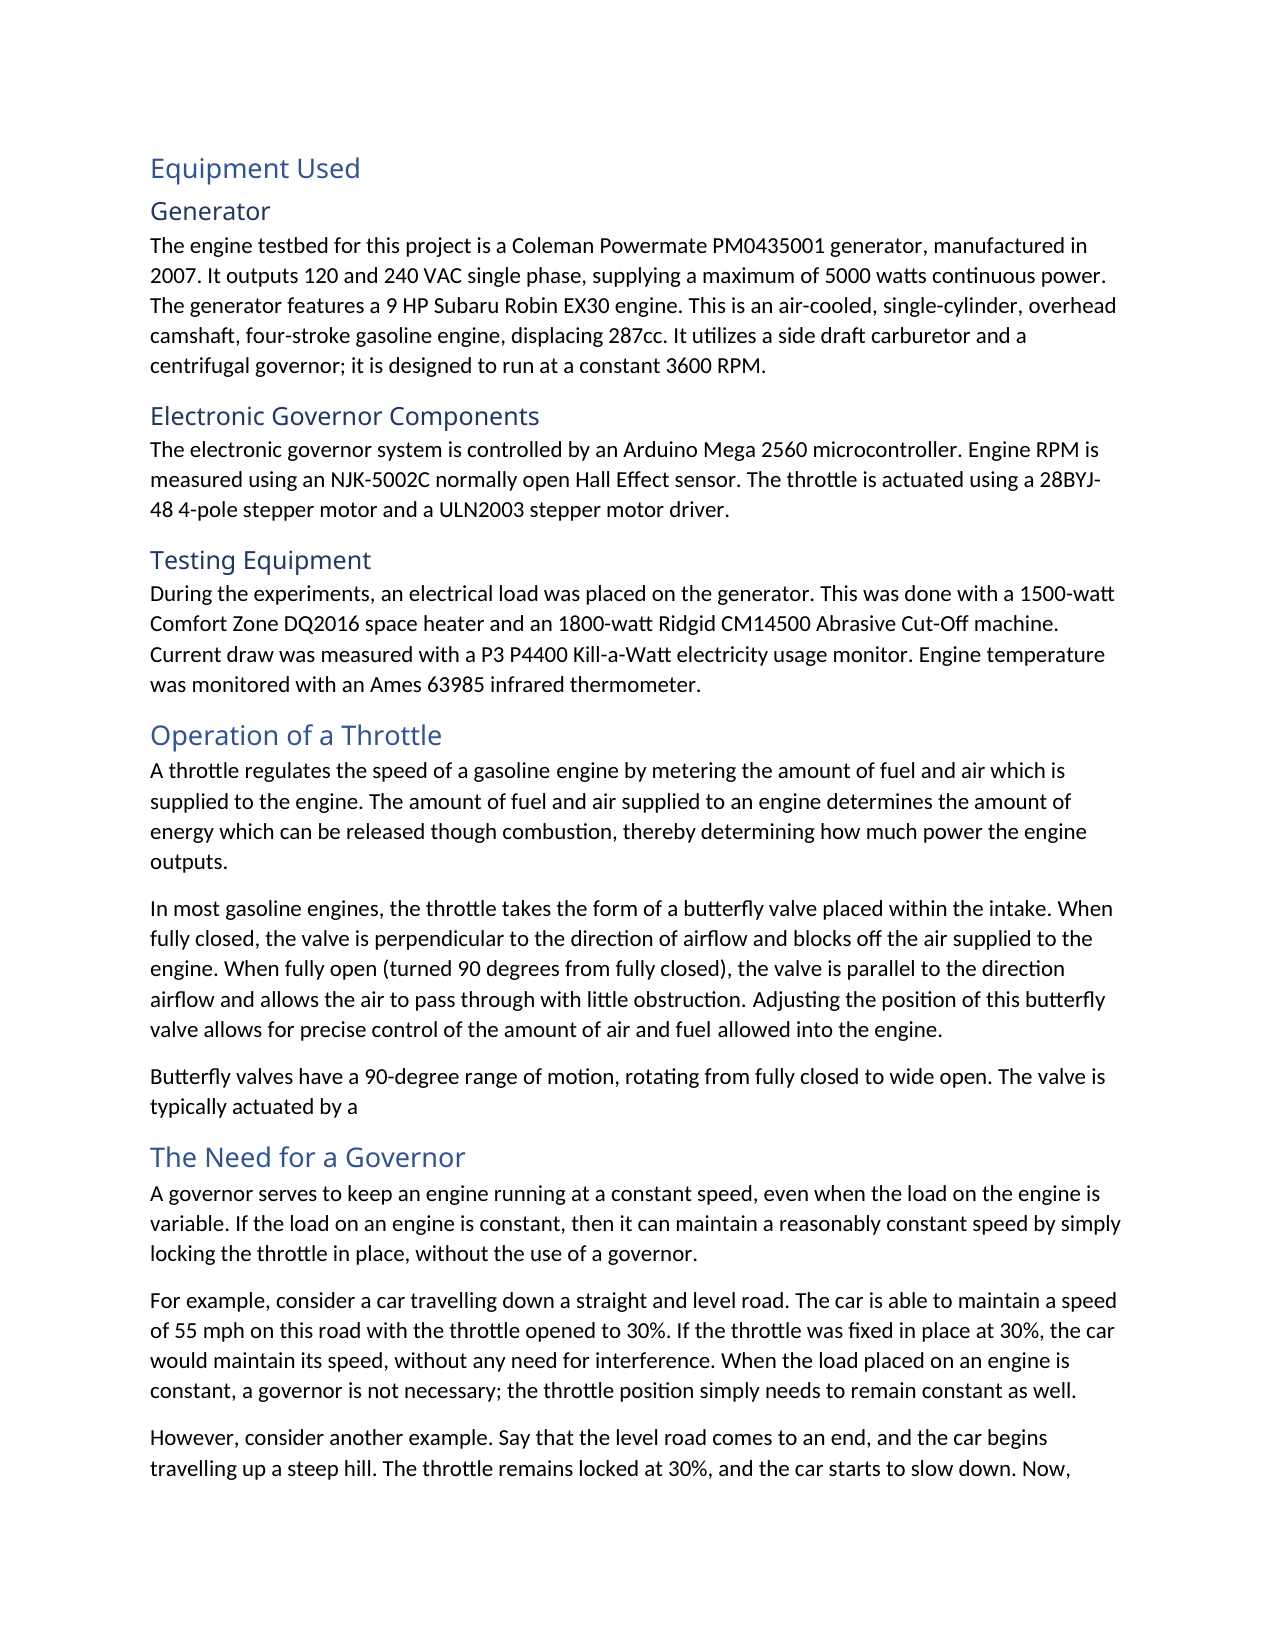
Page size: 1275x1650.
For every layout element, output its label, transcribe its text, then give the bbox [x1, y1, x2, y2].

subtitle Generator [150, 194, 1125, 228]
subtitle Electronic Governor Components [150, 398, 1125, 432]
subtitle The Need for a Governor [150, 1139, 1125, 1176]
text For example, consider a car travelling down a straight and level road. The car is able to maintain a speed of 55 mph on this road with the throttle opened to 30%. If the throttle was fixed in place at 30%, the car would maintain its speed, without any need for interference. When the load placed on an engine is constant, a governor is not necessary; the throttle position simply needs to remain constant as well. [150, 1286, 1125, 1404]
subtitle Testing Equipment [150, 542, 1125, 577]
text The electronic governor system is controlled by an Arduino Mega 2560 microcontroller. Engine RPM is measured using an NJK-5002C normally open Hall Effect sensor. The throttle is actuated using a 28BYJ-48 4-pole stepper motor and a ULN2003 stepper motor driver. [150, 435, 1125, 524]
text A throttle regulates the speed of a gasoline engine by metering the amount of fuel and air which is supplied to the engine. The amount of fuel and air supplied to an engine determines the amount of energy which can be released though combustion, thereby determining how much power the engine outputs. [150, 757, 1125, 875]
subtitle Equipment Used [150, 150, 1125, 187]
text Butterfly valves have a 90-degree range of motion, rotating from fully closed to wide open. The valve is typically actuated by a [150, 1062, 1125, 1120]
text In most gasoline engines, the throttle takes the form of a butterfly valve placed within the intake. When fully closed, the valve is perpendicular to the direction of airflow and blocks off the air supplied to the engine. When fully open (turned 90 degrees from fully closed), the valve is parallel to the direction airflow and allows the air to pass through with little obstruction. Adjusting the position of this butterfly valve allows for precise control of the amount of air and fuel allowed into the engine. [150, 894, 1125, 1043]
subtitle Operation of a Throttle [150, 717, 1125, 754]
text During the experiments, an electrical load was placed on the generator. This was done with a 1500-watt Comfort Zone DQ2016 space heater and an 1800-watt Ridgid CM14500 Abrasive Cut-Off machine. Current draw was measured with a P3 P4400 Kill-a-Watt electricity usage monitor. Engine temperature was monitored with an Ames 63985 infrared thermometer. [150, 579, 1125, 698]
text The engine testbed for this project is a Coleman Powermate PM0435001 generator, manufactured in 2007. It outputs 120 and 240 VAC single phase, supplying a maximum of 5000 watts continuous power. The generator features a 9 HP Subaru Robin EX30 engine. This is an air-cooled, single-cylinder, overhead camshaft, four-stroke gasoline engine, displacing 287cc. It utilizes a side draft carburetor and a centrifugal governor; it is designed to run at a constant 3600 RPM. [150, 231, 1125, 379]
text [150, 1423, 1125, 1482]
text A governor serves to keep an engine running at a constant speed, even when the load on the engine is variable. If the load on an engine is constant, then it can maintain a reasonably constant speed by simply locking the throttle in place, without the use of a governor. [150, 1179, 1125, 1267]
